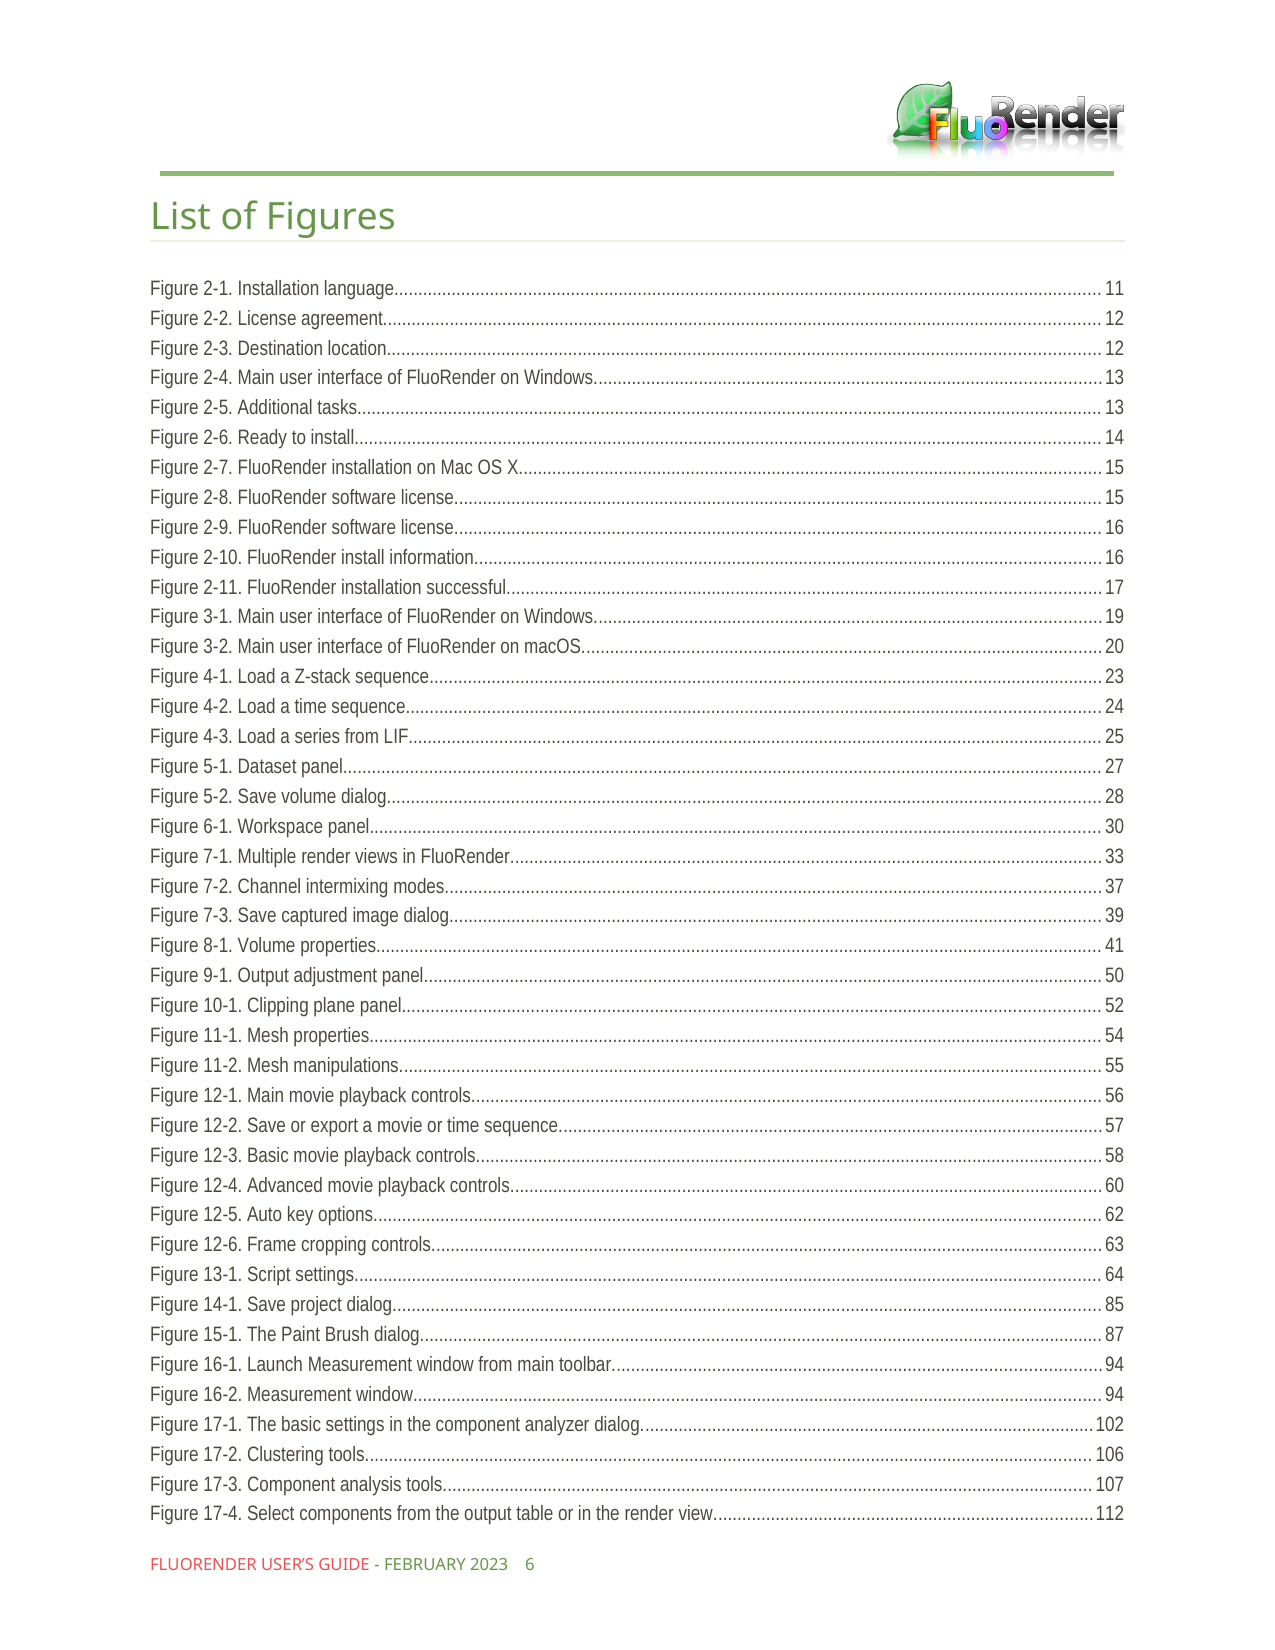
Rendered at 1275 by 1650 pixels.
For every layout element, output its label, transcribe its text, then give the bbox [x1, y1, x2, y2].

text Figure 13-1. Script settings. 64 [150, 1262, 1125, 1286]
text Figure 2-1. Installation language. 11 [150, 276, 1125, 299]
text Figure 7-3. Save captured image dialog. 39 [150, 903, 1125, 927]
text Figure 10-1. Clipping plane panel. 52 [150, 993, 1125, 1017]
text Figure 4-1. Load a Z-stack sequence. 23 [150, 664, 1125, 688]
text Figure 16-2. Measurement window. 94 [150, 1382, 1125, 1406]
text Figure 17-1. The basic settings in the component analyzer dialog. 102 [150, 1412, 1125, 1436]
text Figure 2-4. Main user interface of FluoRender on Windows. 13 [150, 365, 1125, 389]
text Figure 17-4. Select components from the output table or in the render view. 112 [150, 1501, 1125, 1525]
text Figure 3-1. Main user interface of FluoRender on Windows. 19 [150, 604, 1125, 628]
text Figure 2-3. Destination location. 12 [150, 335, 1125, 359]
text Figure 2-6. Ready to install. 14 [150, 425, 1125, 449]
text Figure 12-3. Basic movie playback controls. 58 [150, 1143, 1125, 1167]
text Figure 15-1. The Paint Brush dialog. 87 [150, 1322, 1125, 1346]
text Figure 11-1. Mesh properties. 54 [150, 1023, 1125, 1047]
text Figure 9-1. Output adjustment panel. 50 [150, 963, 1125, 987]
text Figure 4-3. Load a series from LIF. 25 [150, 724, 1125, 748]
text Figure 4-2. Load a time sequence. 24 [150, 694, 1125, 718]
text Figure 12-6. Frame cropping controls. 63 [150, 1232, 1125, 1256]
text Figure 2-8. FluoRender software license. 15 [150, 485, 1125, 509]
text Figure 12-1. Main movie playback controls. 56 [150, 1083, 1125, 1107]
text Figure 17-3. Component analysis tools. 107 [150, 1471, 1125, 1495]
text Figure 12-5. Auto key options. 62 [150, 1202, 1125, 1226]
picture [887, 75, 1125, 165]
text Figure 12-2. Save or export a movie or time sequence. 57 [150, 1113, 1125, 1137]
text Figure 14-1. Save project dialog. 85 [150, 1292, 1125, 1316]
text Figure 3-2. Main user interface of FluoRender on macOS. 20 [150, 634, 1125, 658]
text Figure 17-2. Clustering tools. 106 [150, 1442, 1125, 1466]
text Figure 12-4. Advanced movie playback controls. 60 [150, 1172, 1125, 1196]
text Figure 11-2. Mesh manipulations. 55 [150, 1053, 1125, 1077]
text Figure 2-9. FluoRender software license. 16 [150, 515, 1125, 539]
text Figure 2-2. License agreement. 12 [150, 306, 1125, 329]
subtitle List of Figures [150, 189, 1125, 240]
text Figure 2-11. FluoRender installation successful. 17 [150, 574, 1125, 598]
text Figure 6-1. Workspace panel. 30 [150, 814, 1125, 838]
text Figure 5-1. Dataset panel. 27 [150, 754, 1125, 778]
text Figure 2-7. FluoRender installation on Mac OS X. 15 [150, 455, 1125, 479]
text Figure 2-5. Additional tasks. 13 [150, 395, 1125, 419]
text Figure 5-2. Save volume dialog. 28 [150, 784, 1125, 808]
text Figure 16-1. Launch Measurement window from main toolbar. 94 [150, 1352, 1125, 1376]
text Figure 2-10. FluoRender install information. 16 [150, 545, 1125, 569]
text Figure 8-1. Volume properties. 41 [150, 933, 1125, 957]
text Figure 7-1. Multiple render views in FluoRender. 33 [150, 844, 1125, 868]
text Figure 7-2. Channel intermixing modes. 37 [150, 873, 1125, 897]
